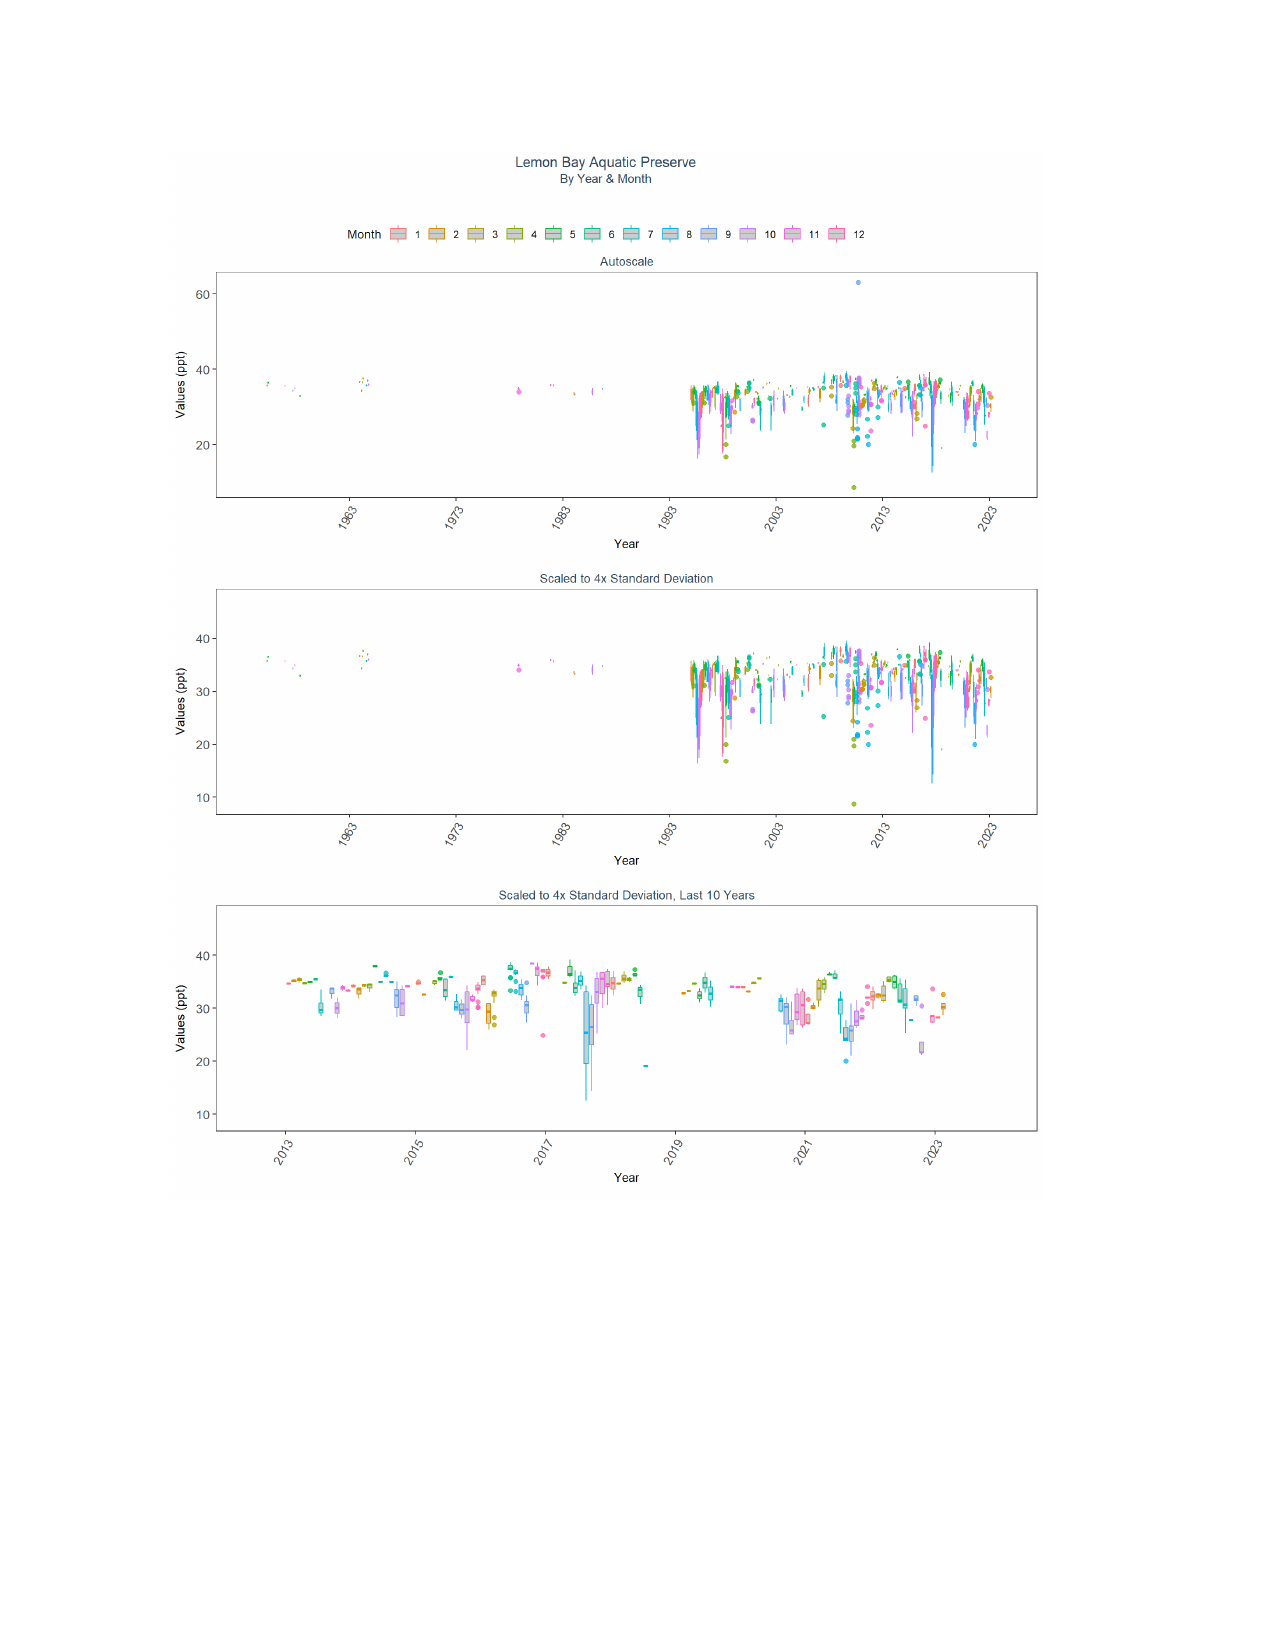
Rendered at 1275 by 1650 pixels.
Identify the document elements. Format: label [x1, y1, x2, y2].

picture [168, 150, 1044, 1200]
